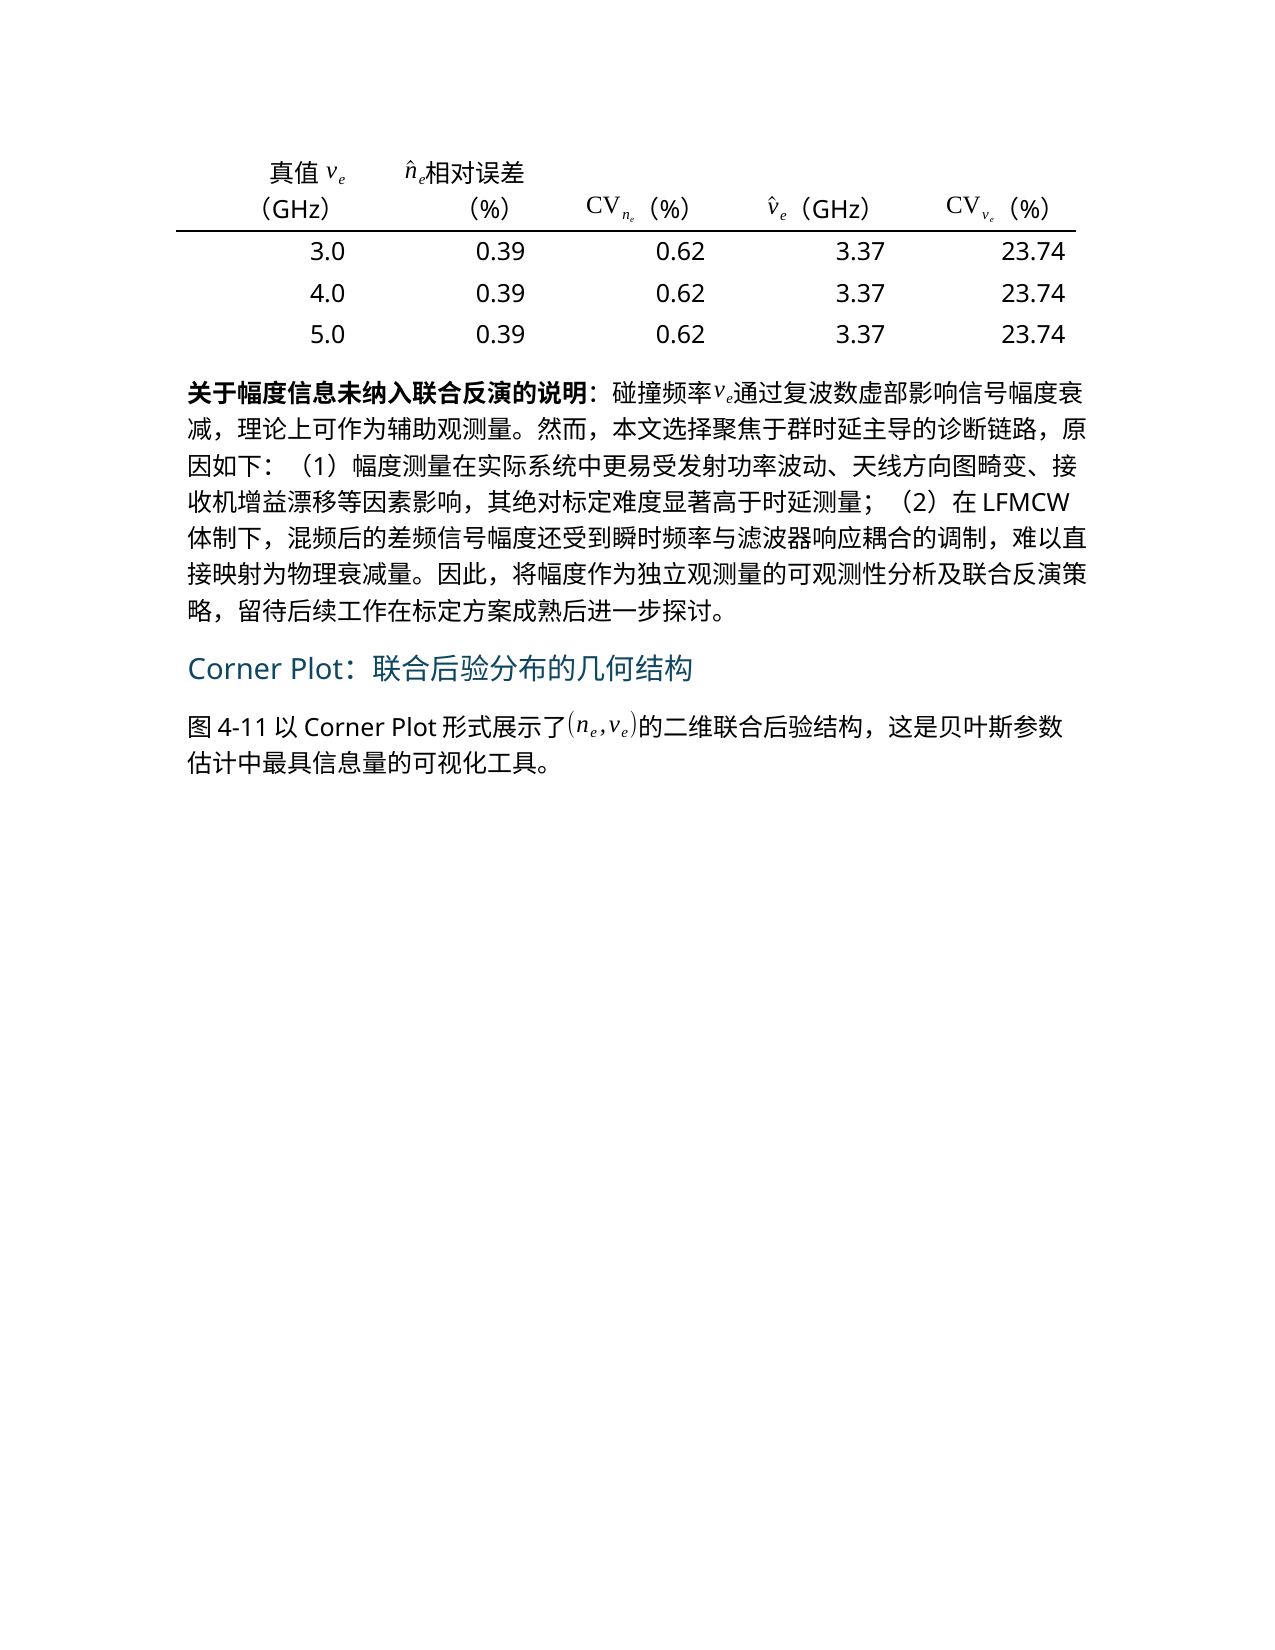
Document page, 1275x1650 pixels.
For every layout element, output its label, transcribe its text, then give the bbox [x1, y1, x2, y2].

table_cell 3.0 [176, 232, 356, 272]
table_cell 3.37 [716, 313, 896, 355]
text 图4-11以Corner Plot形式展示了的二维联合后验结构，这是贝叶斯参数估计中最具信息量的可视化工具。 [187, 707, 1087, 779]
table_cell 23.74 [896, 272, 1076, 313]
table_cell 0.39 [356, 272, 536, 313]
table_cell 0.62 [536, 313, 716, 355]
table_cell 0.39 [356, 232, 536, 272]
subtitle Corner Plot：联合后验分布的几何结构 [187, 646, 1087, 688]
table_cell 0.39 [356, 313, 536, 355]
table_header （%） [896, 150, 1076, 230]
table_cell 3.37 [716, 232, 896, 272]
table_header 真值 （GHz） [176, 150, 356, 230]
table_header 相对误差（%） [356, 150, 536, 230]
table_header （%） [536, 150, 716, 230]
table_cell 23.74 [896, 313, 1076, 355]
table_cell 0.62 [536, 272, 716, 313]
table_cell 4.0 [176, 272, 356, 313]
table_cell 5.0 [176, 313, 356, 355]
table_header （GHz） [716, 150, 896, 230]
table_cell 0.62 [536, 232, 716, 272]
table_cell 3.37 [716, 272, 896, 313]
text 关于幅度信息未纳入联合反演的说明：碰撞频率通过复波数虚部影响信号幅度衰减，理论上可作为辅助观测量。然而，本文选择聚焦于群时延主导的诊断链路，原因如下：（1）幅度测量在实际系统中更易受发射功率波动、天线方向图畸变、接收机增益漂移等因素影响，其绝对标定难度显著高于时延测量；（2）在LFMCW体制下，混频后的差频信号幅度还受到瞬时频率与滤波器响应耦合的调制，难以直接映射为物理衰减量。因此，将幅度作为独立观测量的可观测性分析及联合反演策略，留待后续工作在标定方案成熟后进一步探讨。 [187, 373, 1087, 627]
table_cell 23.74 [896, 232, 1076, 272]
